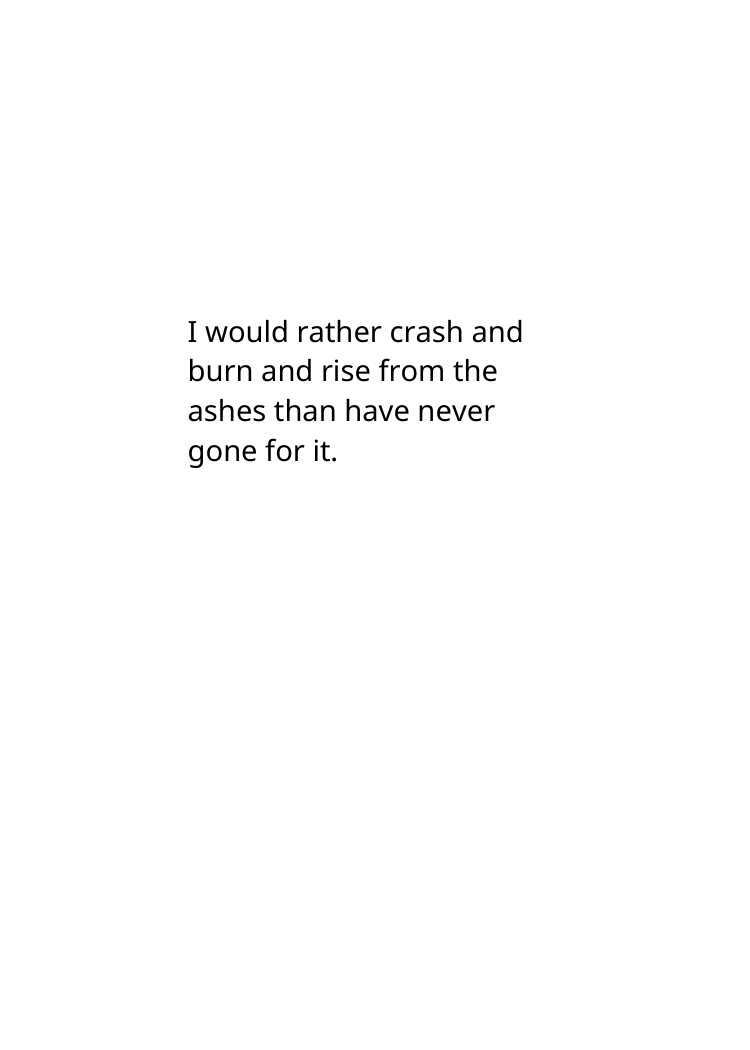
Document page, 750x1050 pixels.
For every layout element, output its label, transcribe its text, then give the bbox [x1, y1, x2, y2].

text I would rather crash and burn and rise from the ashes than have never gone for it. [187, 311, 562, 470]
